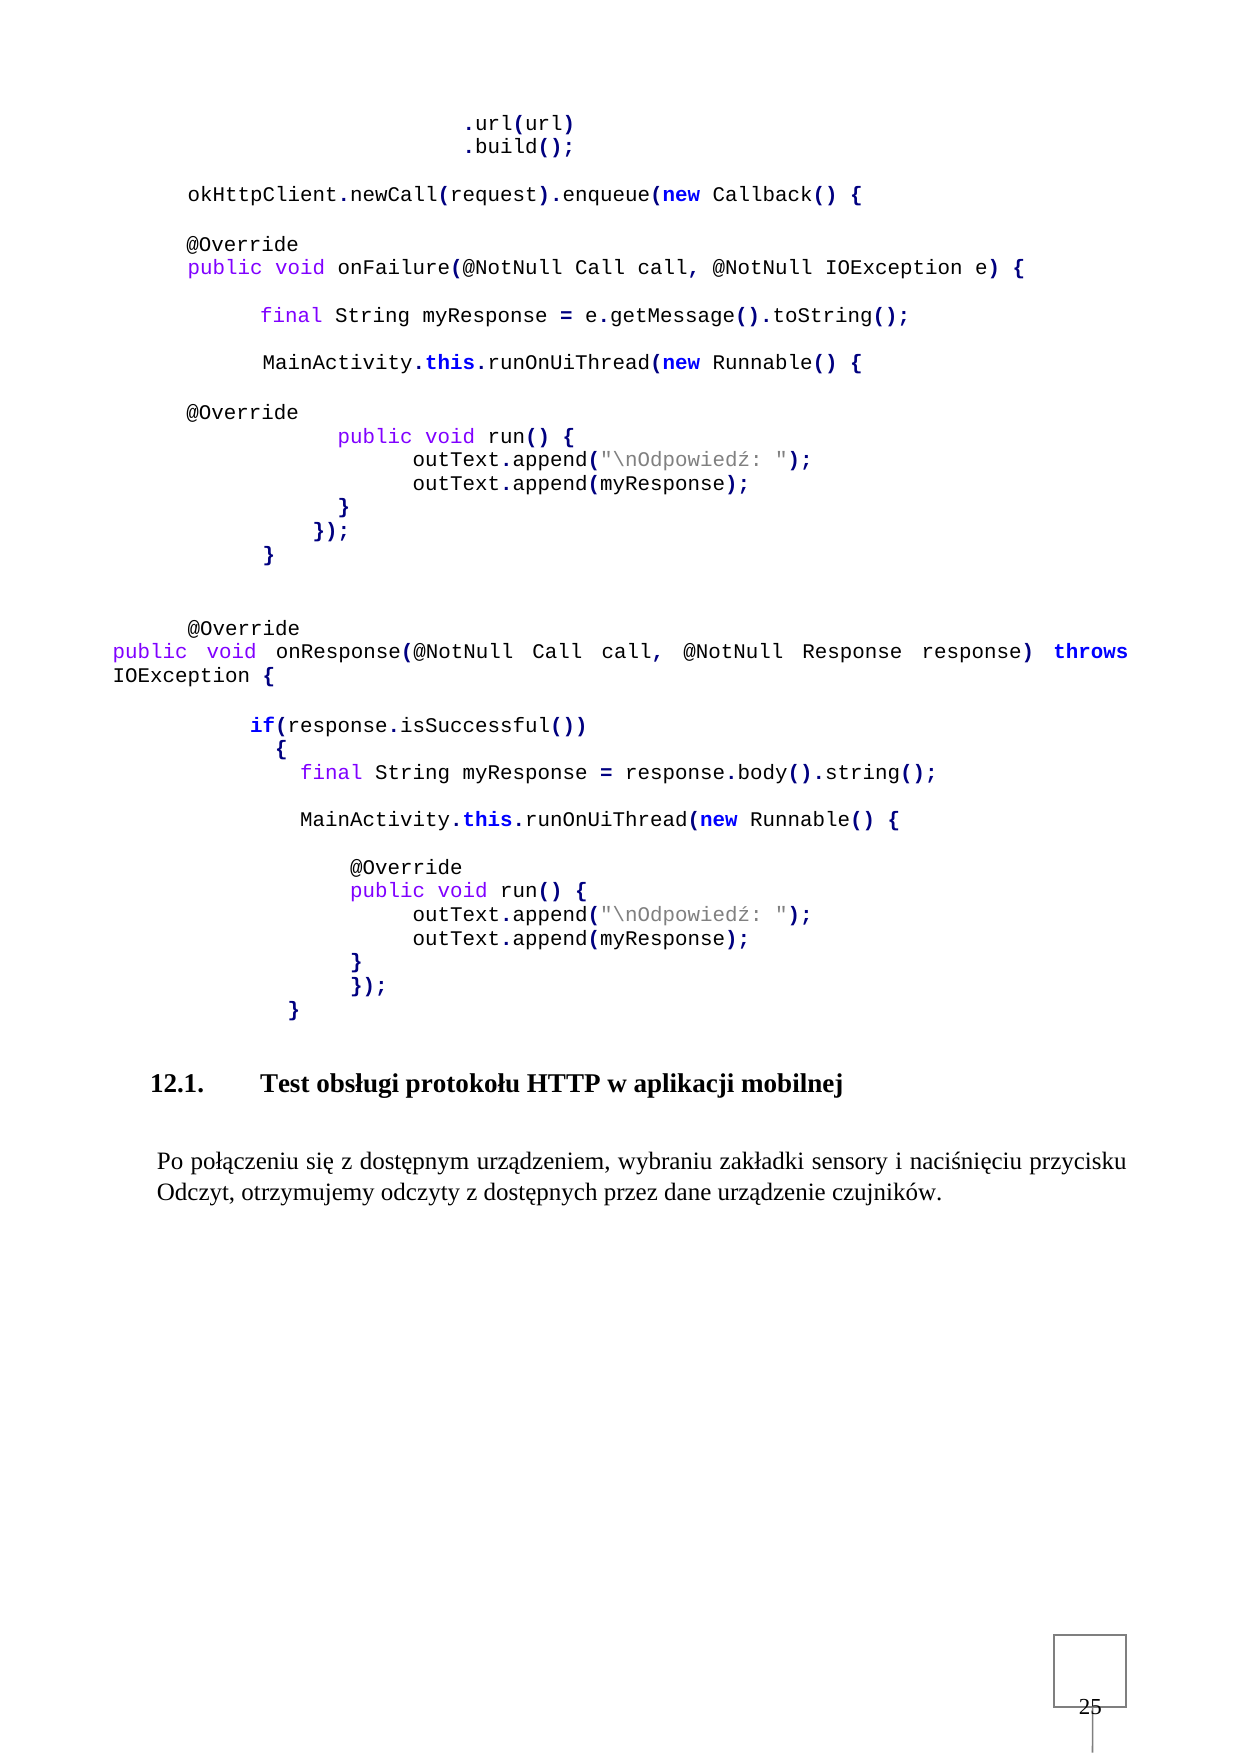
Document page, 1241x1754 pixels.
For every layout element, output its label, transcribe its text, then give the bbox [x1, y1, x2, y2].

text public void run() { [112, 880, 1128, 904]
text outText.append("\nOdpowiedź: "); [112, 904, 1128, 928]
text @Override [112, 617, 1128, 641]
text outText.append("\nOdpowiedź: "); [112, 449, 1128, 473]
text outText.append(myResponse); [112, 473, 1128, 497]
text public void run() { [112, 426, 1128, 449]
text if(response.isSuccessful()) [112, 715, 1128, 738]
text final String myResponse = response.body().string(); [112, 762, 1128, 786]
text { [112, 738, 1128, 762]
text public void onResponse(@NotNull Call call, @NotNull Response response) throws IOException { [112, 641, 1128, 688]
text } [112, 544, 1128, 567]
text }); [112, 975, 1128, 998]
text .url(url) [112, 113, 1128, 136]
text public void onFailure(@NotNull Call call, @NotNull IOException e) { [112, 257, 1128, 281]
text } [112, 497, 1128, 520]
text .build(); [112, 136, 1128, 160]
subtitle Test obsługi protokołu HTTP w aplikacji mobilnej [150, 1067, 1128, 1098]
text okHttpClient.newCall(request).enqueue(new Callback() { [112, 184, 1128, 207]
text MainActivity.this.runOnUiThread(new Runnable() { [112, 809, 1128, 833]
text @Override [112, 402, 1128, 426]
text } [112, 951, 1128, 975]
list Po połączeniu się z dostępnym urządzeniem, wybraniu zakładki sensory i naciśnięciu przycisku Odczyt, otrzymujemy odczyty z dostępnych przez dane urządzenie czujników. [157, 1146, 1128, 1206]
text }); [112, 520, 1128, 544]
text outText.append(myResponse); [112, 928, 1128, 951]
text } [112, 998, 1128, 1022]
text @Override [112, 234, 1128, 257]
text MainActivity.this.runOnUiThread(new Runnable() { [112, 352, 1128, 376]
text @Override [112, 857, 1128, 880]
text final String myResponse = e.getMessage().toString(); [112, 305, 1128, 328]
